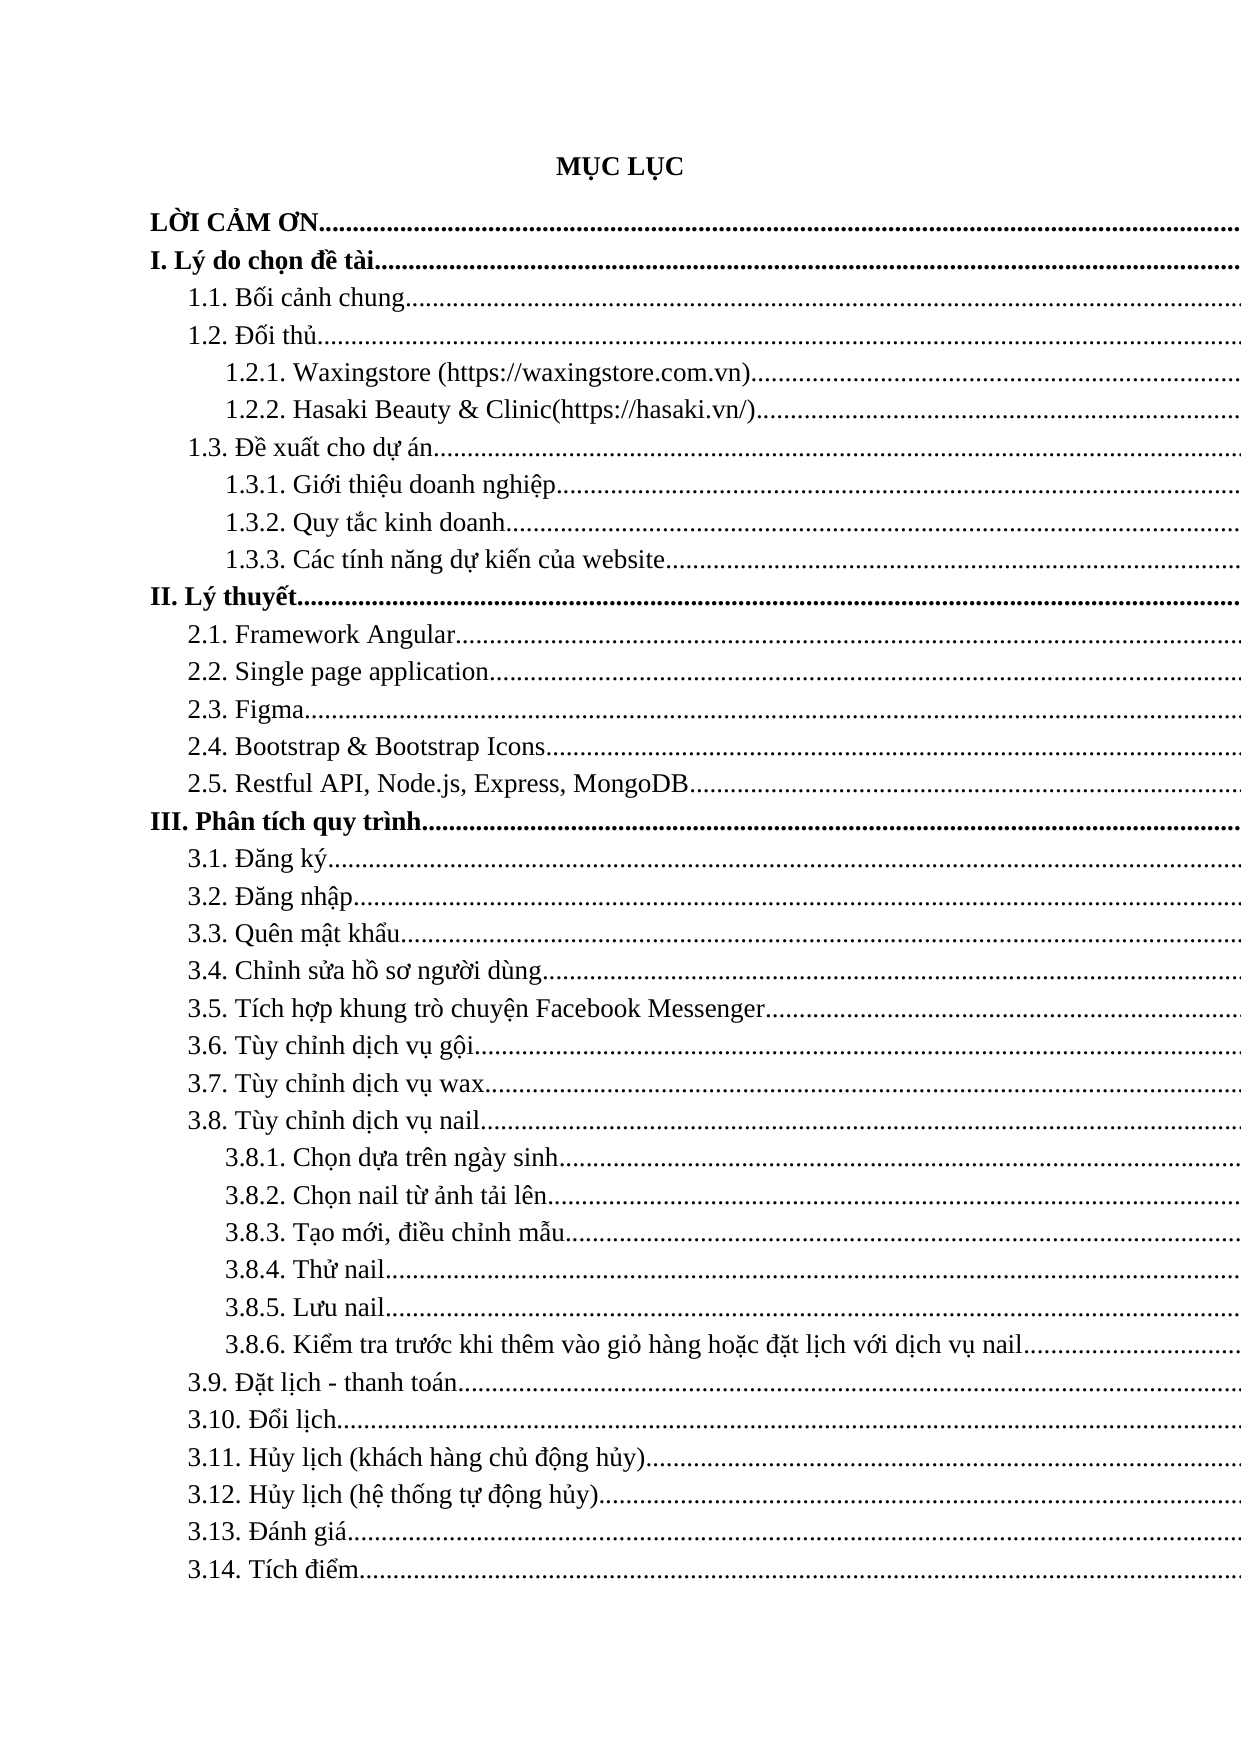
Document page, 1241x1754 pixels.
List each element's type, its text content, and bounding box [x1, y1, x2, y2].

text MỤC LỤC [150, 150, 1090, 181]
